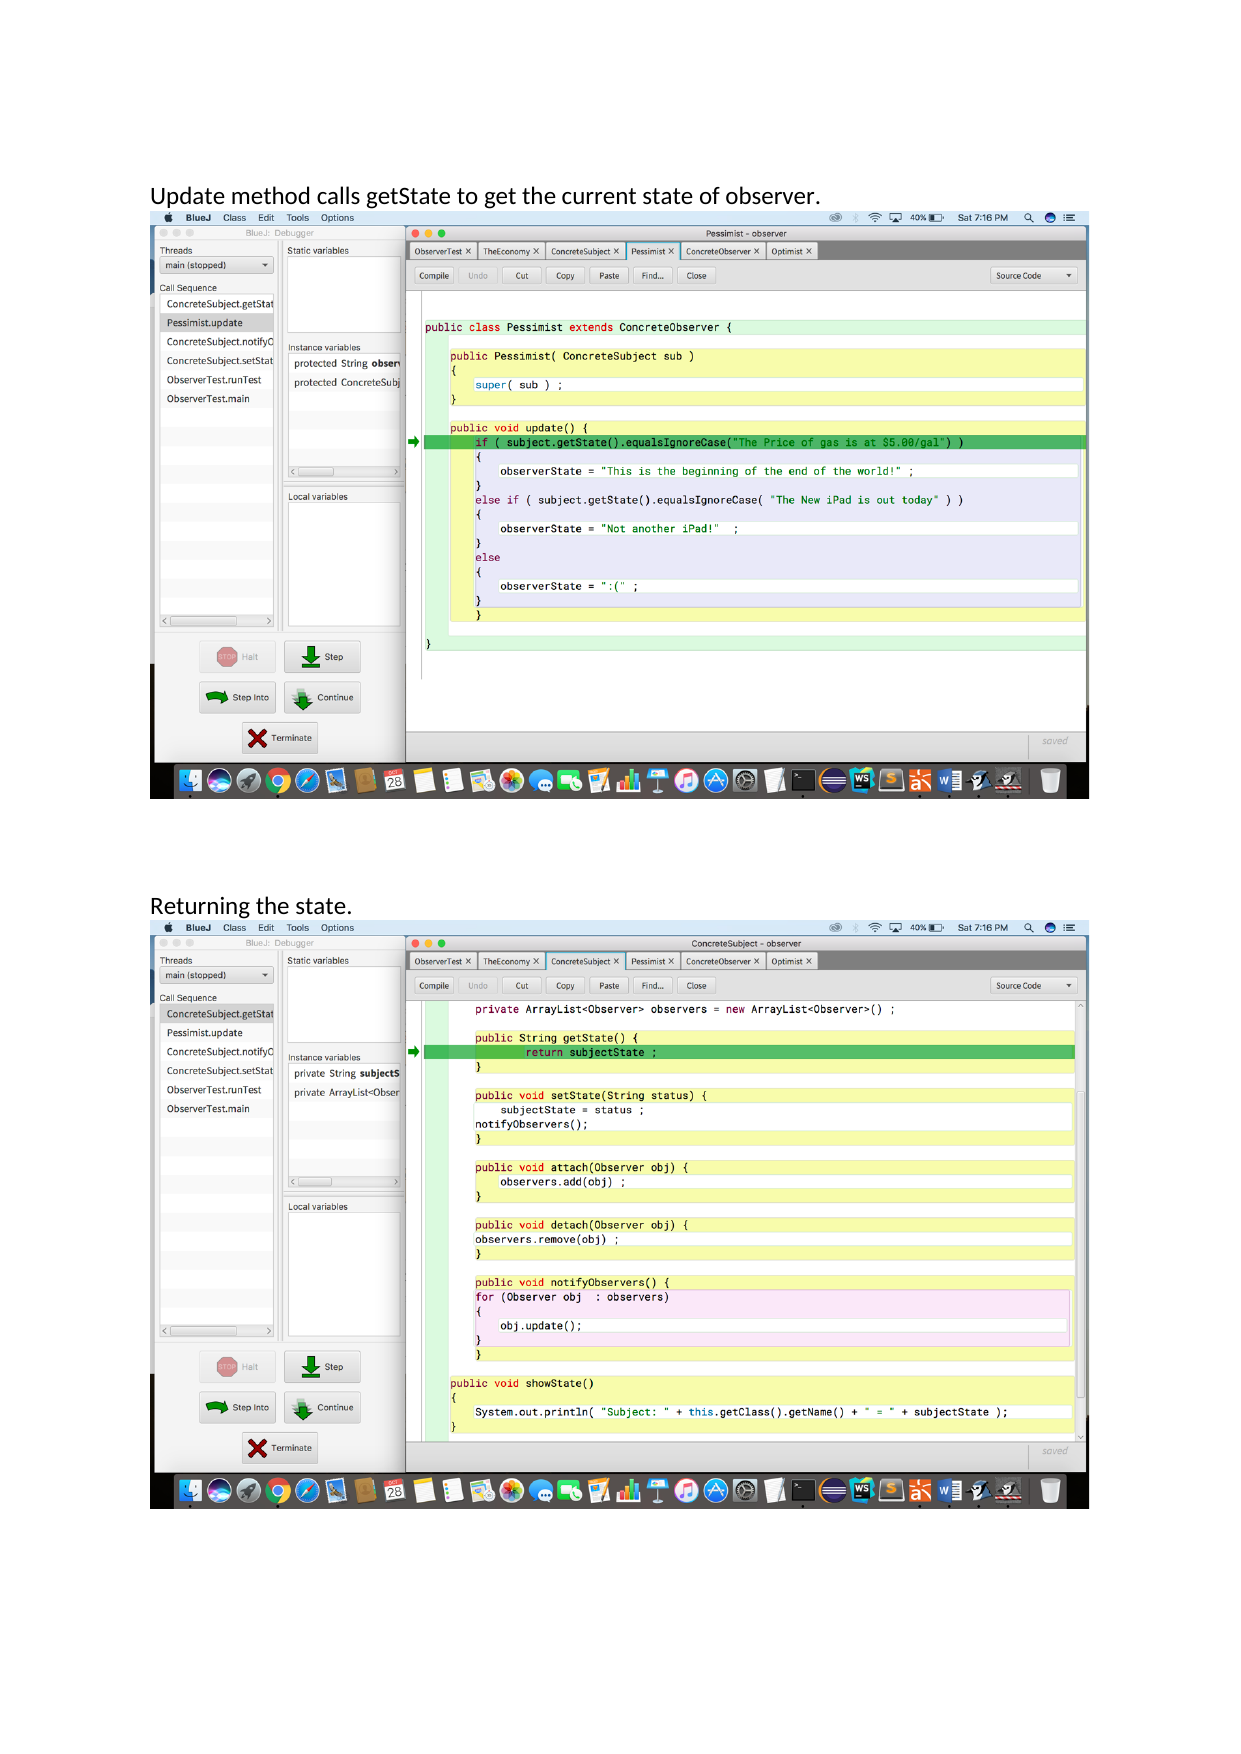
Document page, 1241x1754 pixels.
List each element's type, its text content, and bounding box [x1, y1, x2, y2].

text Returning the state. [150, 890, 1090, 920]
picture [150, 211, 1090, 799]
picture [150, 920, 1090, 1509]
text Update method calls getState to get the current state of observer. [150, 181, 1090, 211]
